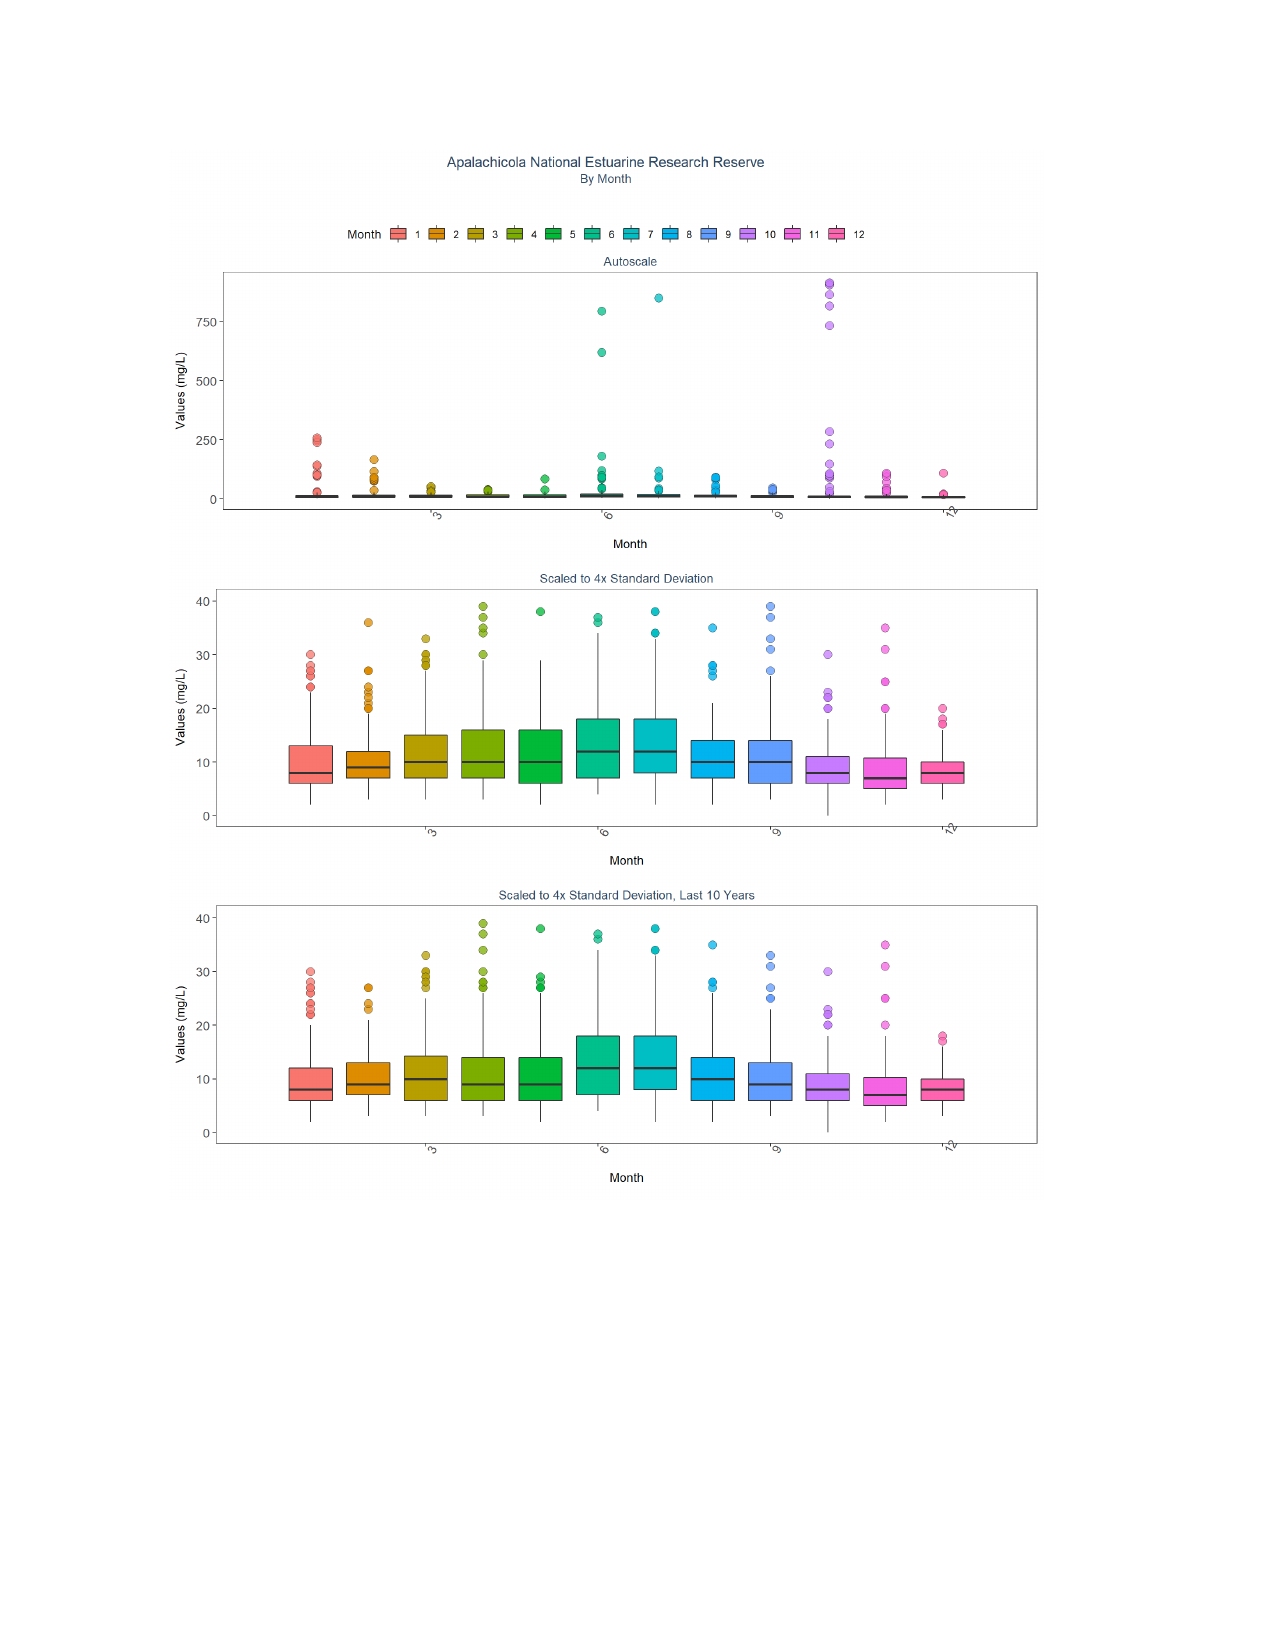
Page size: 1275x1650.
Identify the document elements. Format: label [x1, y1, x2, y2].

picture [168, 150, 1044, 1200]
